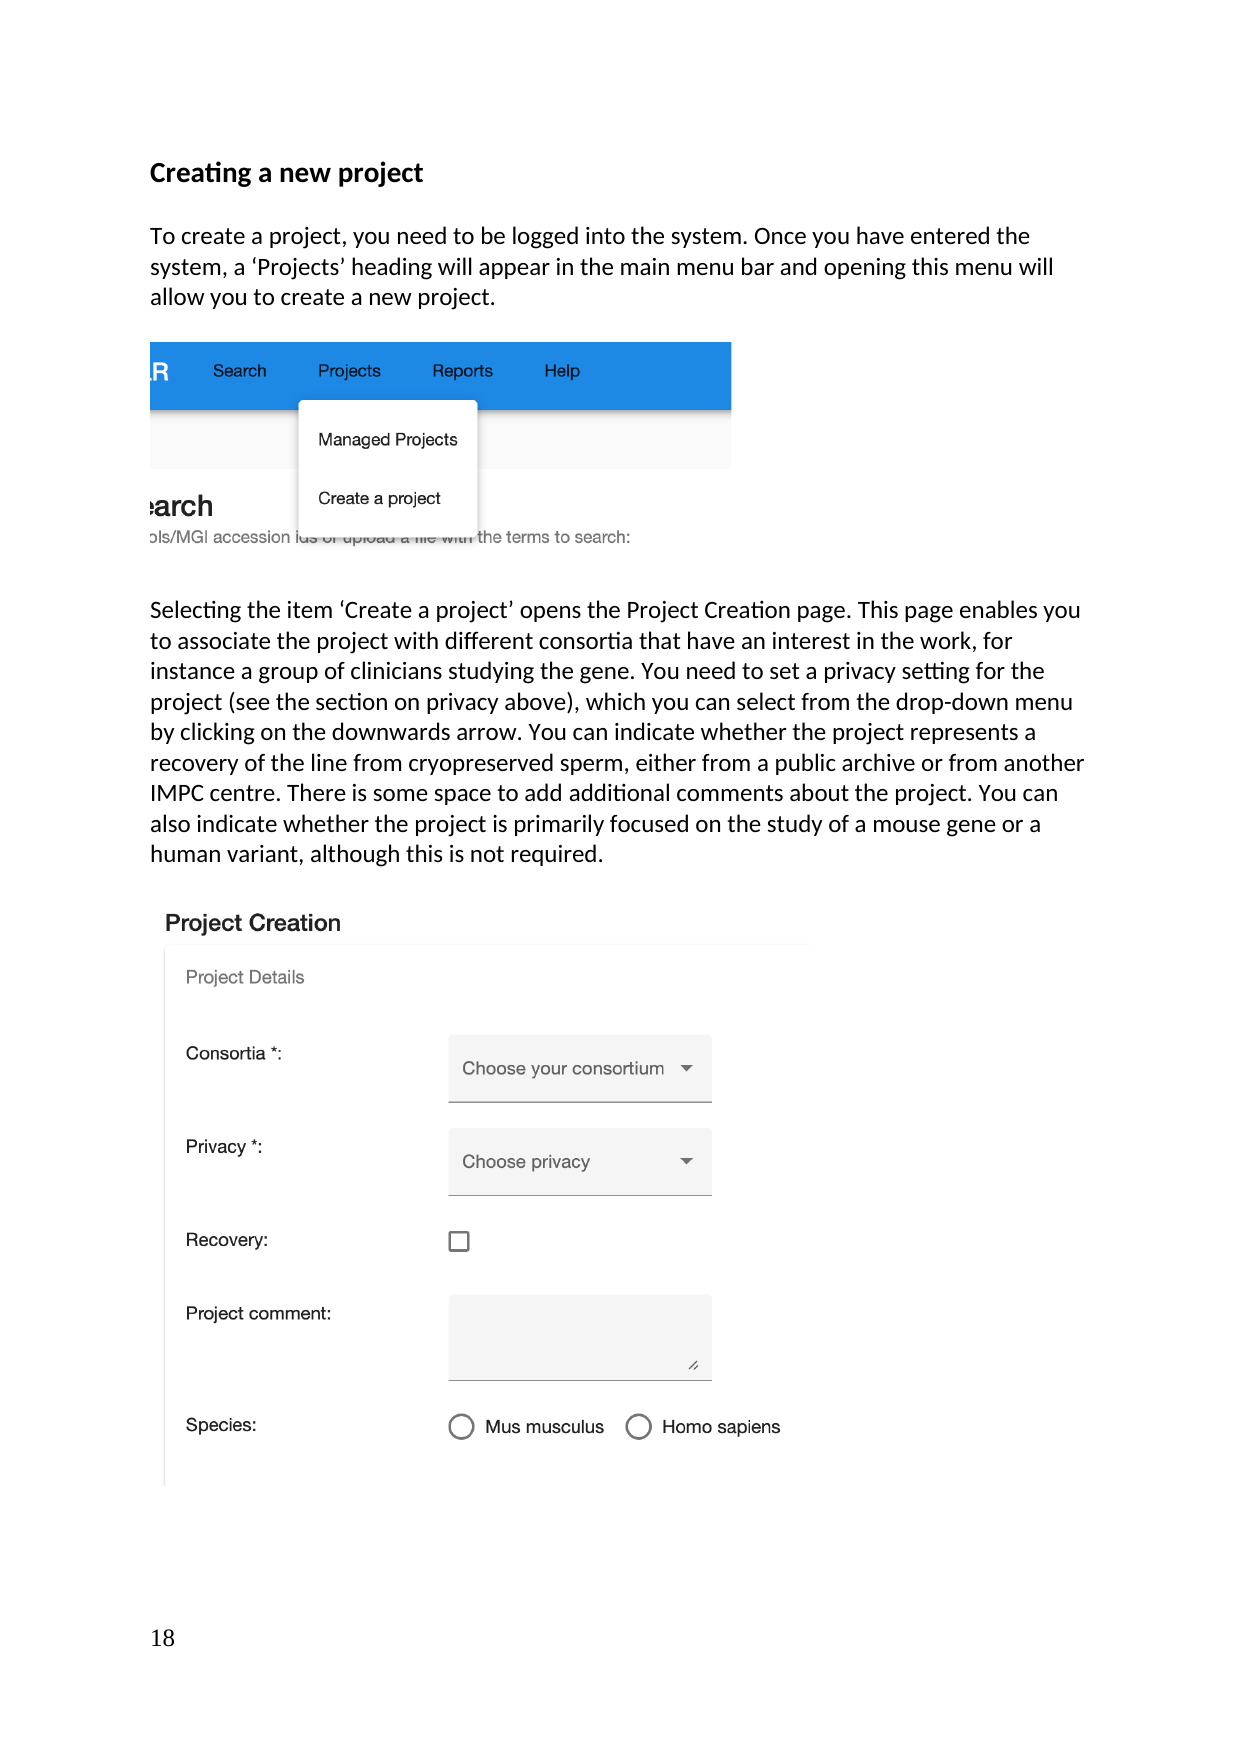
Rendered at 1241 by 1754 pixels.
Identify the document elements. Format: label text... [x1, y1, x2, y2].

picture [150, 342, 732, 564]
text Creating a new project [150, 154, 1090, 190]
picture [150, 899, 813, 1486]
text To create a project, you need to be logged into the system. Once you have entered the system, a ‘Projects’ heading will appear in the main menu bar and opening this menu will allow you to create a new project. [150, 220, 1090, 312]
text Selecting the item ‘Create a project’ opens the Project Creation page. This page enables you to associate the project with different consortia that have an interest in the work, for instance a group of clinicians studying the gene. You need to set a privacy setting for the project (see the section on privacy above), which you can select from the drop-down menu by clicking on the downwards arrow. You can indicate whether the project represents a recovery of the line from cryopreserved sperm, either from a public archive or from another IMPC centre. There is some space to add additional comments about the project. You can also indicate whether the project is primarily focused on the study of a mouse gene or a human variant, although this is not required. [150, 594, 1090, 869]
